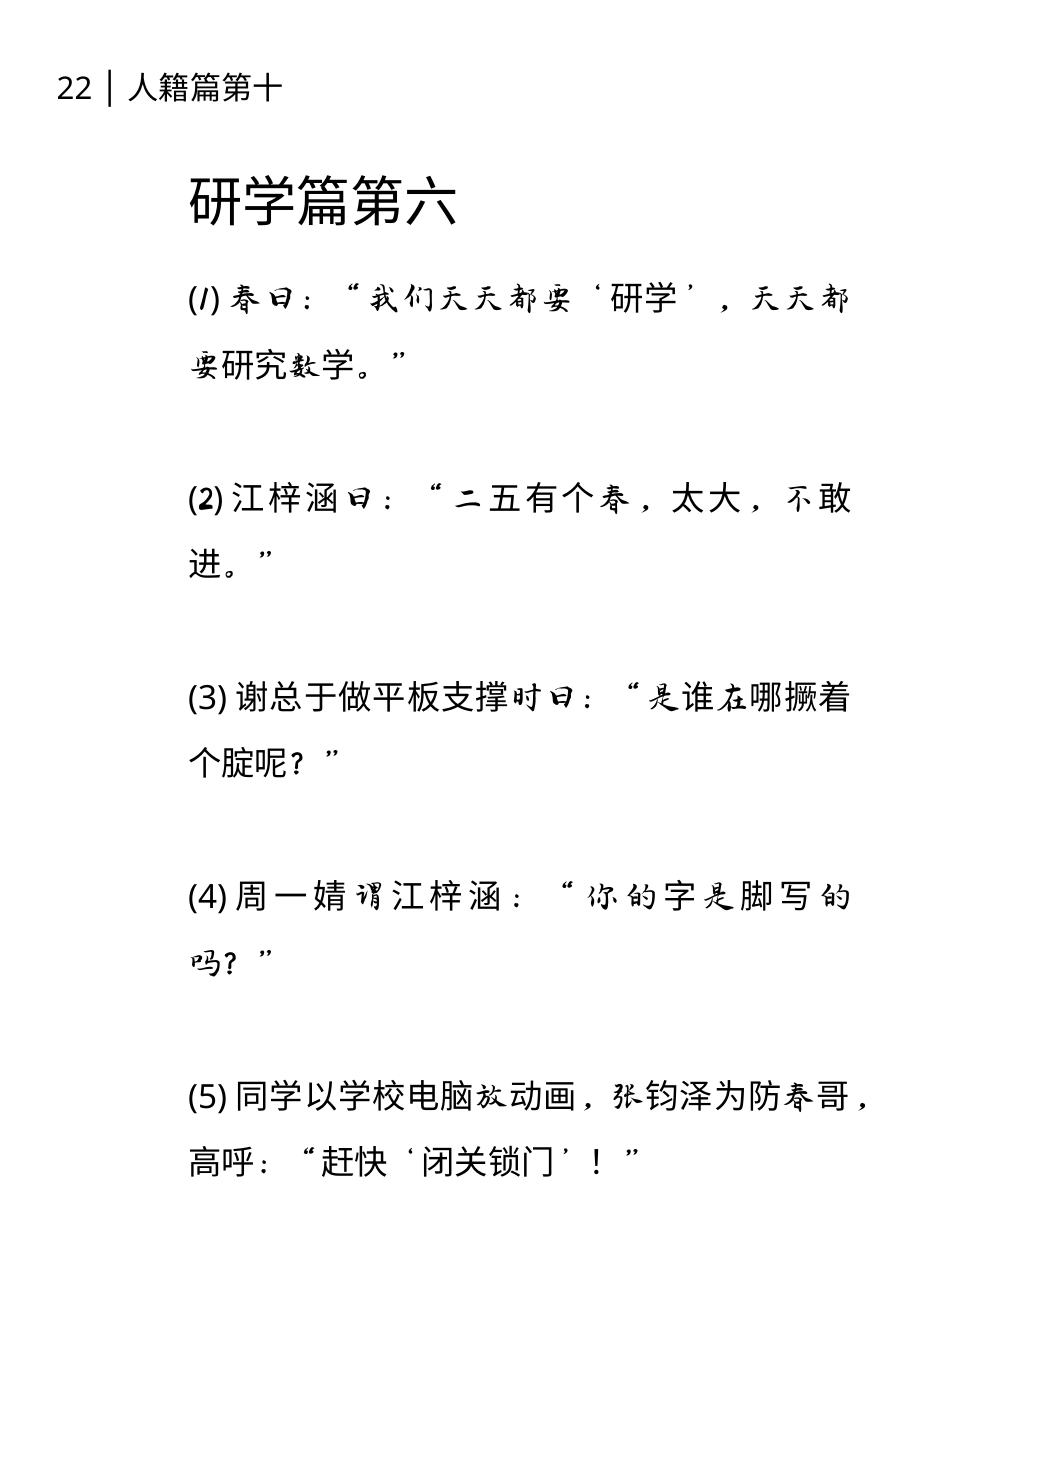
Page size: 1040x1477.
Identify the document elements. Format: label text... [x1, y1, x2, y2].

list 江梓涵曰：“二五有个春，太大，不敢进。” [188, 466, 852, 599]
list 谢总于做平板支撑时曰：“是谁在哪撅着个腚呢？” [188, 665, 852, 798]
list 周一婧谓江梓涵：“你的字是脚写的吗？” [188, 864, 852, 997]
list 同学以学校电脑放动画，张钧泽为防春哥，高呼：“赶快‘闭关锁门’！” [188, 1064, 852, 1197]
list 春曰：“我们天天都要‘研学’，天天都要研究数学。” [188, 266, 852, 399]
text 研学篇第六 [188, 166, 852, 233]
